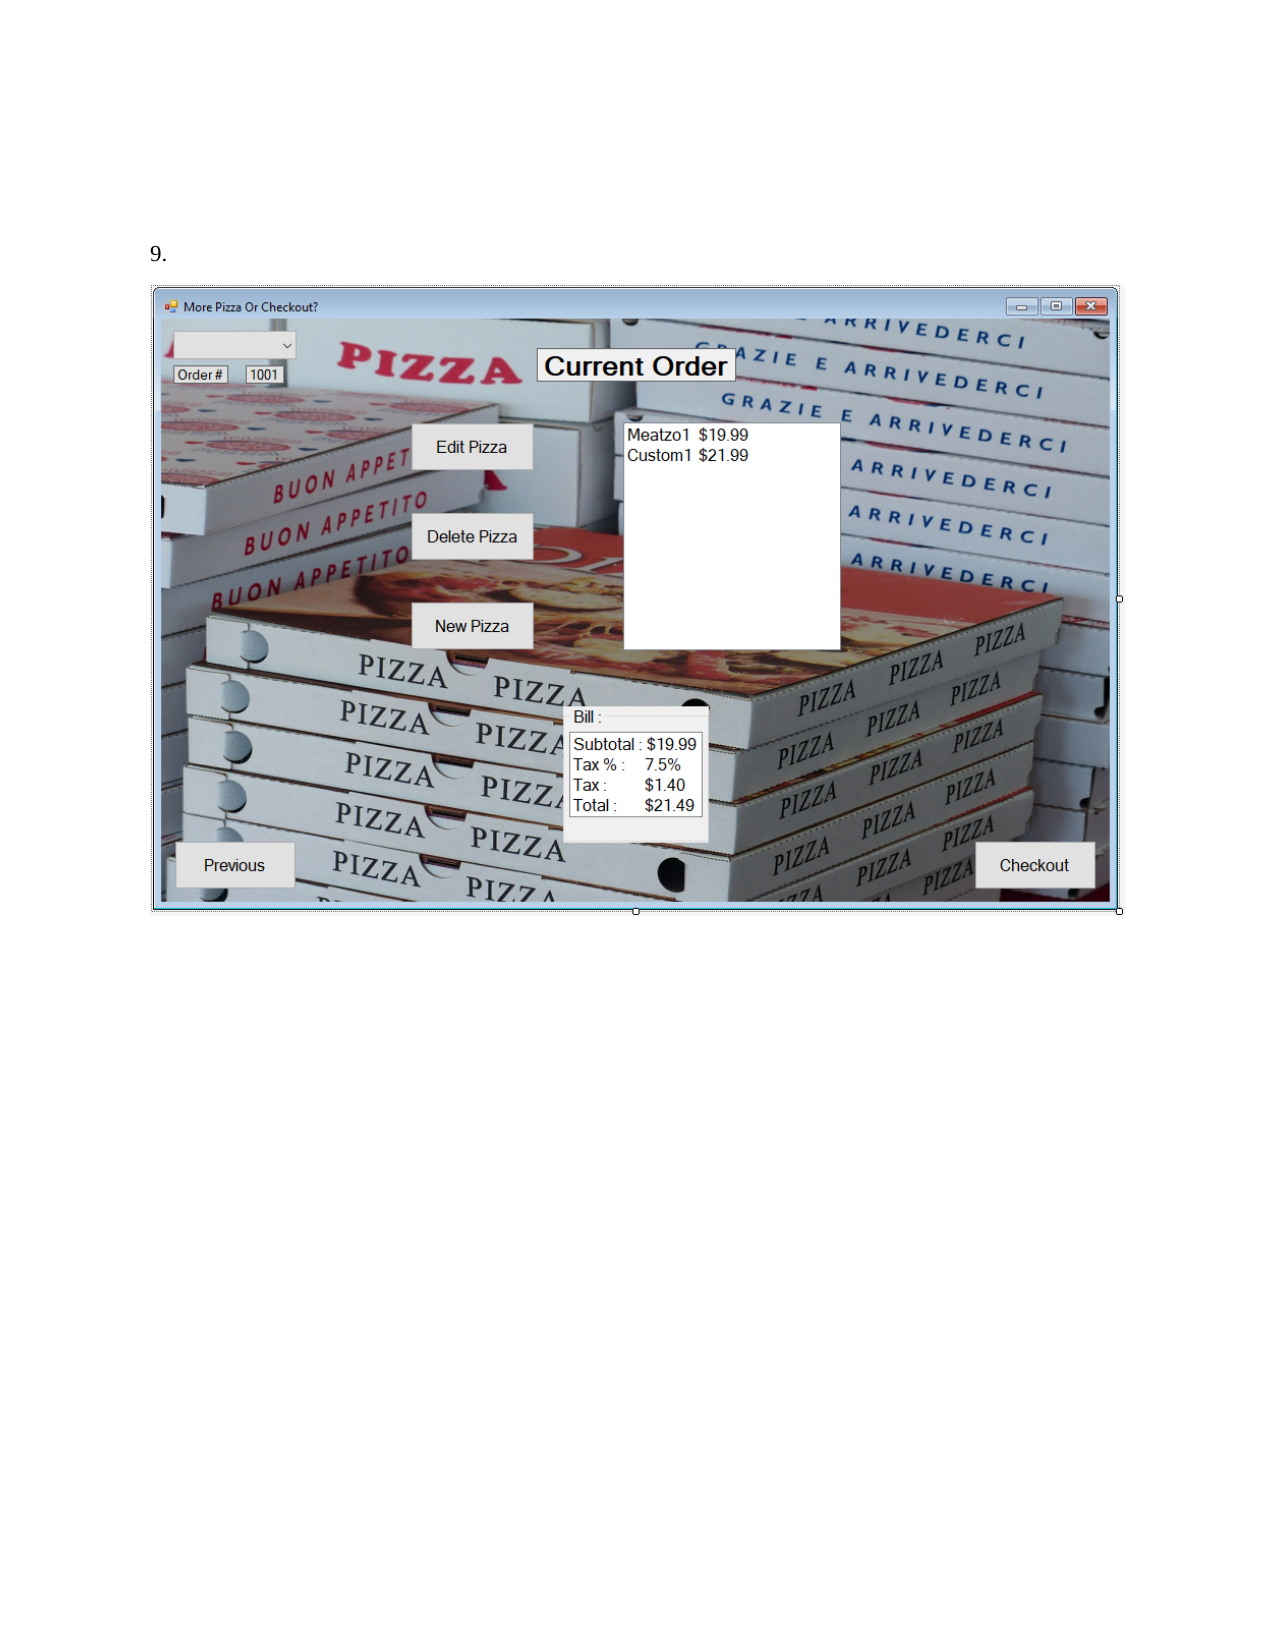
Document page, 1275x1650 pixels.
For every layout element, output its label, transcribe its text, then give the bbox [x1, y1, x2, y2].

picture [150, 691, 1125, 1322]
text 9. [150, 646, 1125, 672]
